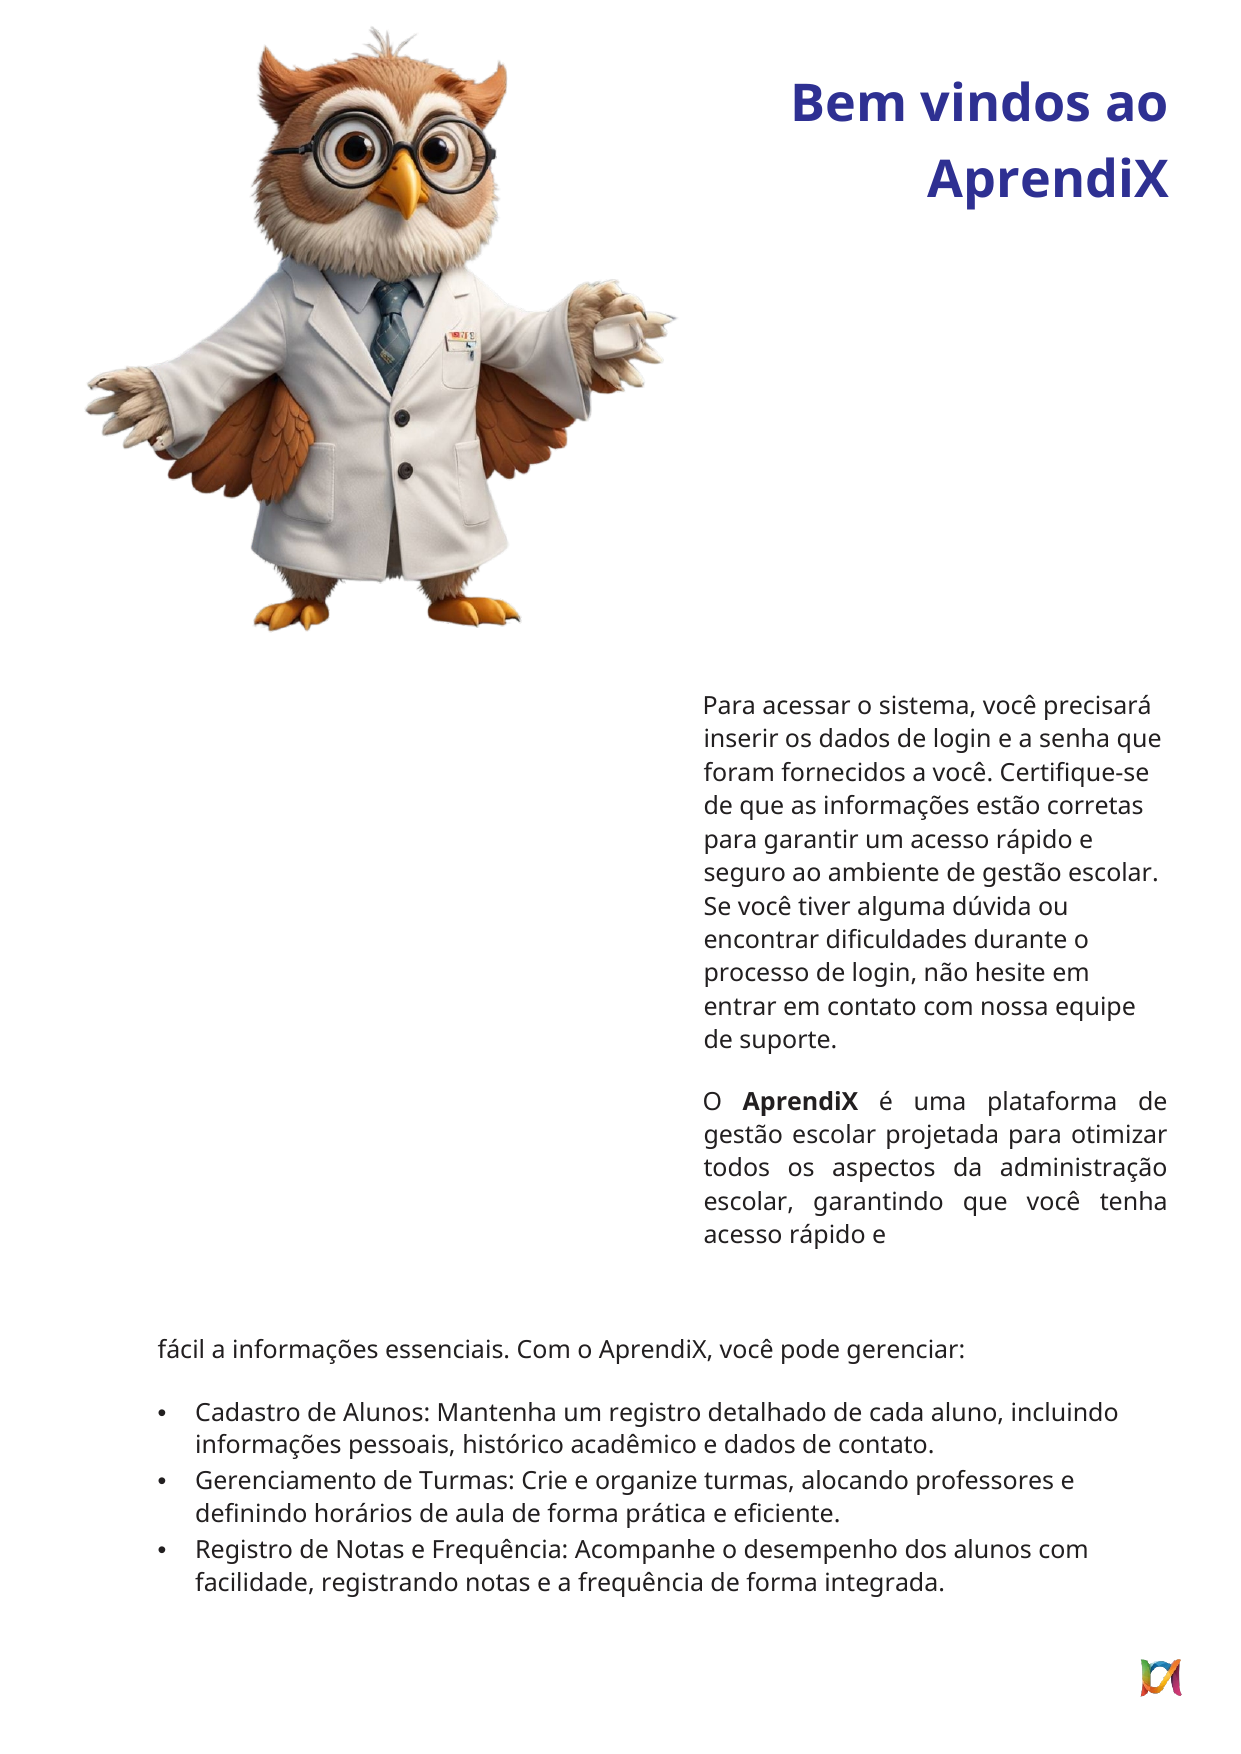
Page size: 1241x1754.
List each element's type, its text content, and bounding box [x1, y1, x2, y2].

picture [1138, 1657, 1183, 1697]
picture [45, 0, 712, 667]
list Cadastro de Alunos: Mantenha um registro detalhado de cada aluno, incluindo informações pessoais, histórico acadêmico e dados de contato. [157, 1394, 1168, 1461]
text Bem vindos ao AprendiX [712, 66, 1169, 213]
text O AprendiX é uma plataforma de gestão escolar projetada para otimizar todos os aspectos da administração escolar, garantindo que você tenha acesso rápido e [702, 1083, 1168, 1251]
list Gerenciamento de Turmas: Crie e organize turmas, alocando professores e definindo horários de aula de forma prática e eficiente. [157, 1463, 1168, 1530]
text fácil a informações essenciais. Com o AprendiX, você pode gerenciar: [157, 1332, 1168, 1365]
list Registro de Notas e Frequência: Acompanhe o desempenho dos alunos com facilidade, registrando notas e a frequência de forma integrada. [157, 1532, 1168, 1599]
text Para acessar o sistema, você precisará inserir os dados de login e a senha que foram fornecidos a você. Certifique-se de que as informações estão corretas para garantir um acesso rápido e seguro ao ambiente de gestão escolar. Se você tiver alguma dúvida ou encontrar dificuldades durante o processo de login, não hesite em entrar em contato com nossa equipe de suporte. [702, 235, 1168, 1056]
